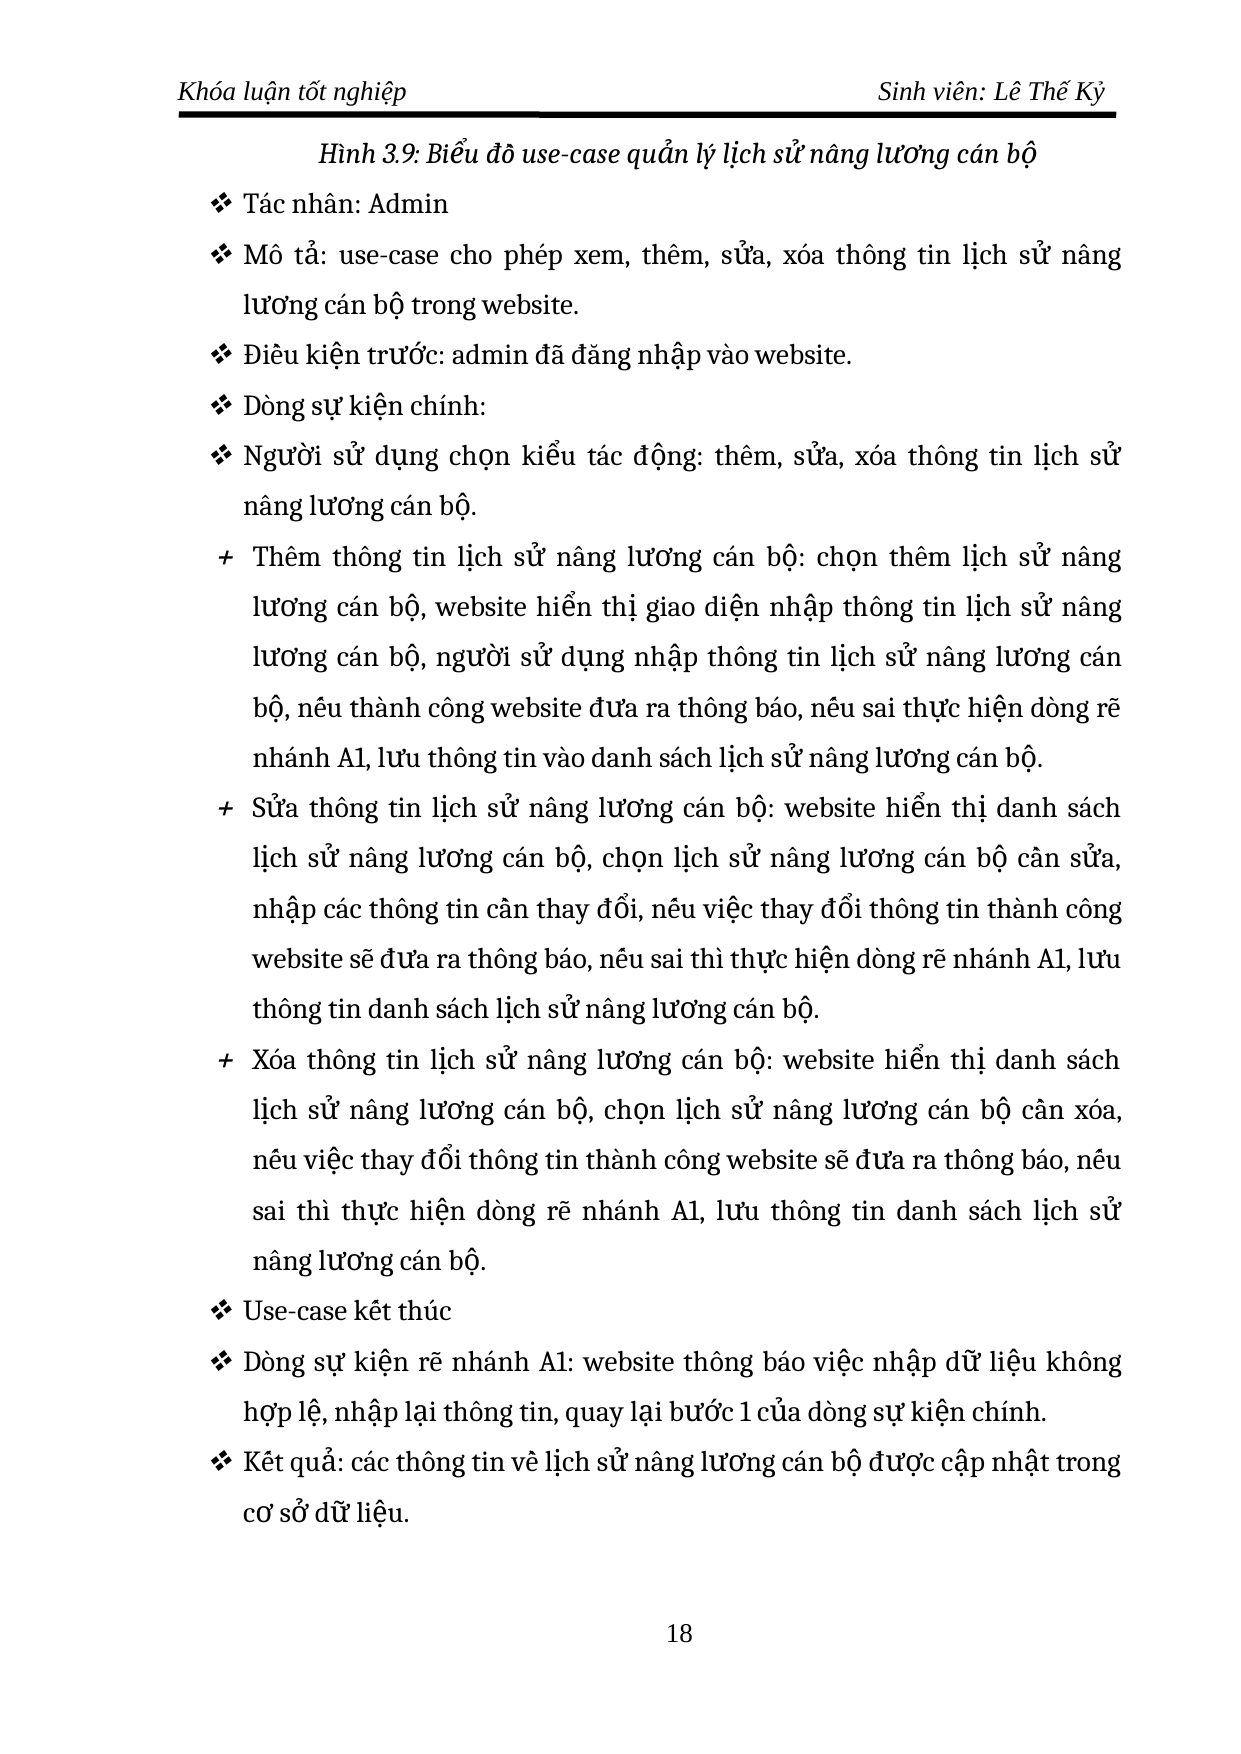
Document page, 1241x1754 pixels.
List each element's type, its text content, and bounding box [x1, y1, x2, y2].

text Điều kiện trước: admin đã đăng nhập vào website. [205, 338, 1122, 372]
list Xóa thông tin lịch sử nâng lương cán bộ: website hiển thị danh sách lịch sử nâng lương cán bộ, chọn lịch sử nâng lương cán bộ cần xóa, nếu việc thay đổi thông tin thành công website sẽ đưa ra thông báo, nếu sai thì thực hiện dòng rẽ nhánh A1, lưu thông tin danh sách lịch sử nâng lương cán bộ. [215, 1043, 1122, 1278]
text Dòng sự kiện chính: [205, 389, 1122, 422]
text Hình 3.9: Biểu đồ use-case quản lý lịch sử nâng lương cán bộ [177, 137, 1122, 171]
text Mô tả: use-case cho phép xem, thêm, sửa, xóa thông tin lịch sử nâng lương cán bộ trong website. [205, 238, 1122, 322]
text Tác nhân: Admin [205, 188, 1122, 221]
text Use-case kết thúc [205, 1294, 1122, 1328]
list Thêm thông tin lịch sử nâng lương cán bộ: chọn thêm lịch sử nâng lương cán bộ, website hiển thị giao diện nhập thông tin lịch sử nâng lương cán bộ, người sử dụng nhập thông tin lịch sử nâng lương cán bộ, nếu thành công website đưa ra thông báo, nếu sai thực hiện dòng rẽ nhánh A1, lưu thông tin vào danh sách lịch sử nâng lương cán bộ. [215, 540, 1122, 774]
text Kết quả: các thông tin về lịch sử nâng lương cán bộ được cập nhật trong cơ sở dữ liệu. [205, 1445, 1122, 1529]
text Người sử dụng chọn kiểu tác động: thêm, sửa, xóa thông tin lịch sử nâng lương cán bộ. [205, 439, 1122, 523]
text Dòng sự kiện rẽ nhánh A1: website thông báo việc nhập dữ liệu không hợp lệ, nhập lại thông tin, quay lại bước 1 của dòng sự kiện chính. [205, 1345, 1122, 1429]
list Sửa thông tin lịch sử nâng lương cán bộ: website hiển thị danh sách lịch sử nâng lương cán bộ, chọn lịch sử nâng lương cán bộ cần sửa, nhập các thông tin cần thay đổi, nếu việc thay đổi thông tin thành công website sẽ đưa ra thông báo, nếu sai thì thực hiện dòng rẽ nhánh A1, lưu thông tin danh sách lịch sử nâng lương cán bộ. [215, 791, 1122, 1026]
